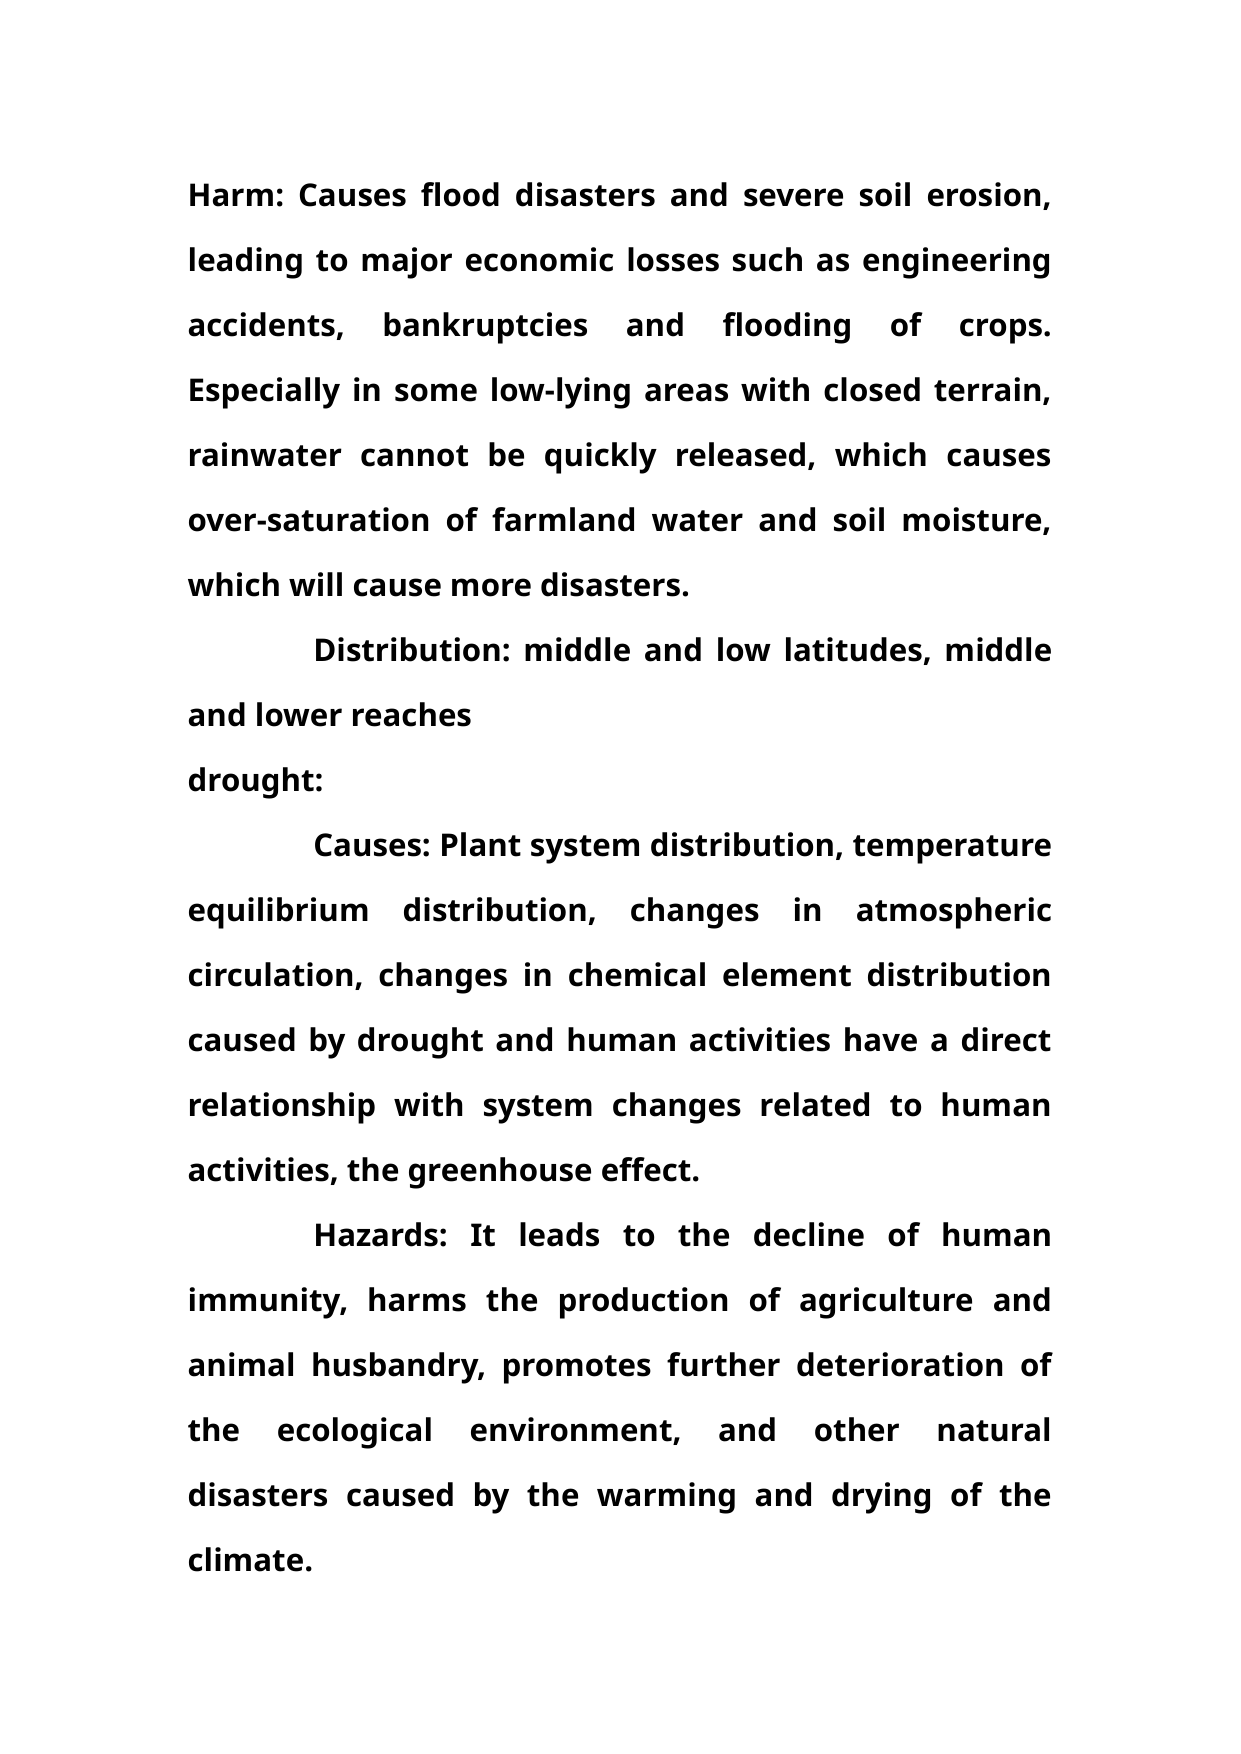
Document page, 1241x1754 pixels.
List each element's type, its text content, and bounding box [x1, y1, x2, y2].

list Causes: Plant system distribution, temperature equilibrium distribution, changes in atmospheric circulation, changes in chemical element distribution caused by drought and human activities have a direct relationship with system changes related to human activities, the greenhouse effect. [187, 812, 1053, 1202]
list Hazards: It leads to the decline of human immunity, harms the production of agriculture and animal husbandry, promotes further deterioration of the ecological environment, and other natural disasters caused by the warming and drying of the climate. [187, 1202, 1053, 1592]
list Harm: Causes flood disasters and severe soil erosion, leading to major economic losses such as engineering accidents, bankruptcies and flooding of crops. Especially in some low-lying areas with closed terrain, rainwater cannot be quickly released, which causes over-saturation of farmland water and soil moisture, which will cause more disasters. [187, 162, 1053, 617]
list drought: [187, 747, 1053, 812]
list Distribution: middle and low latitudes, middle and lower reaches [187, 617, 1053, 747]
